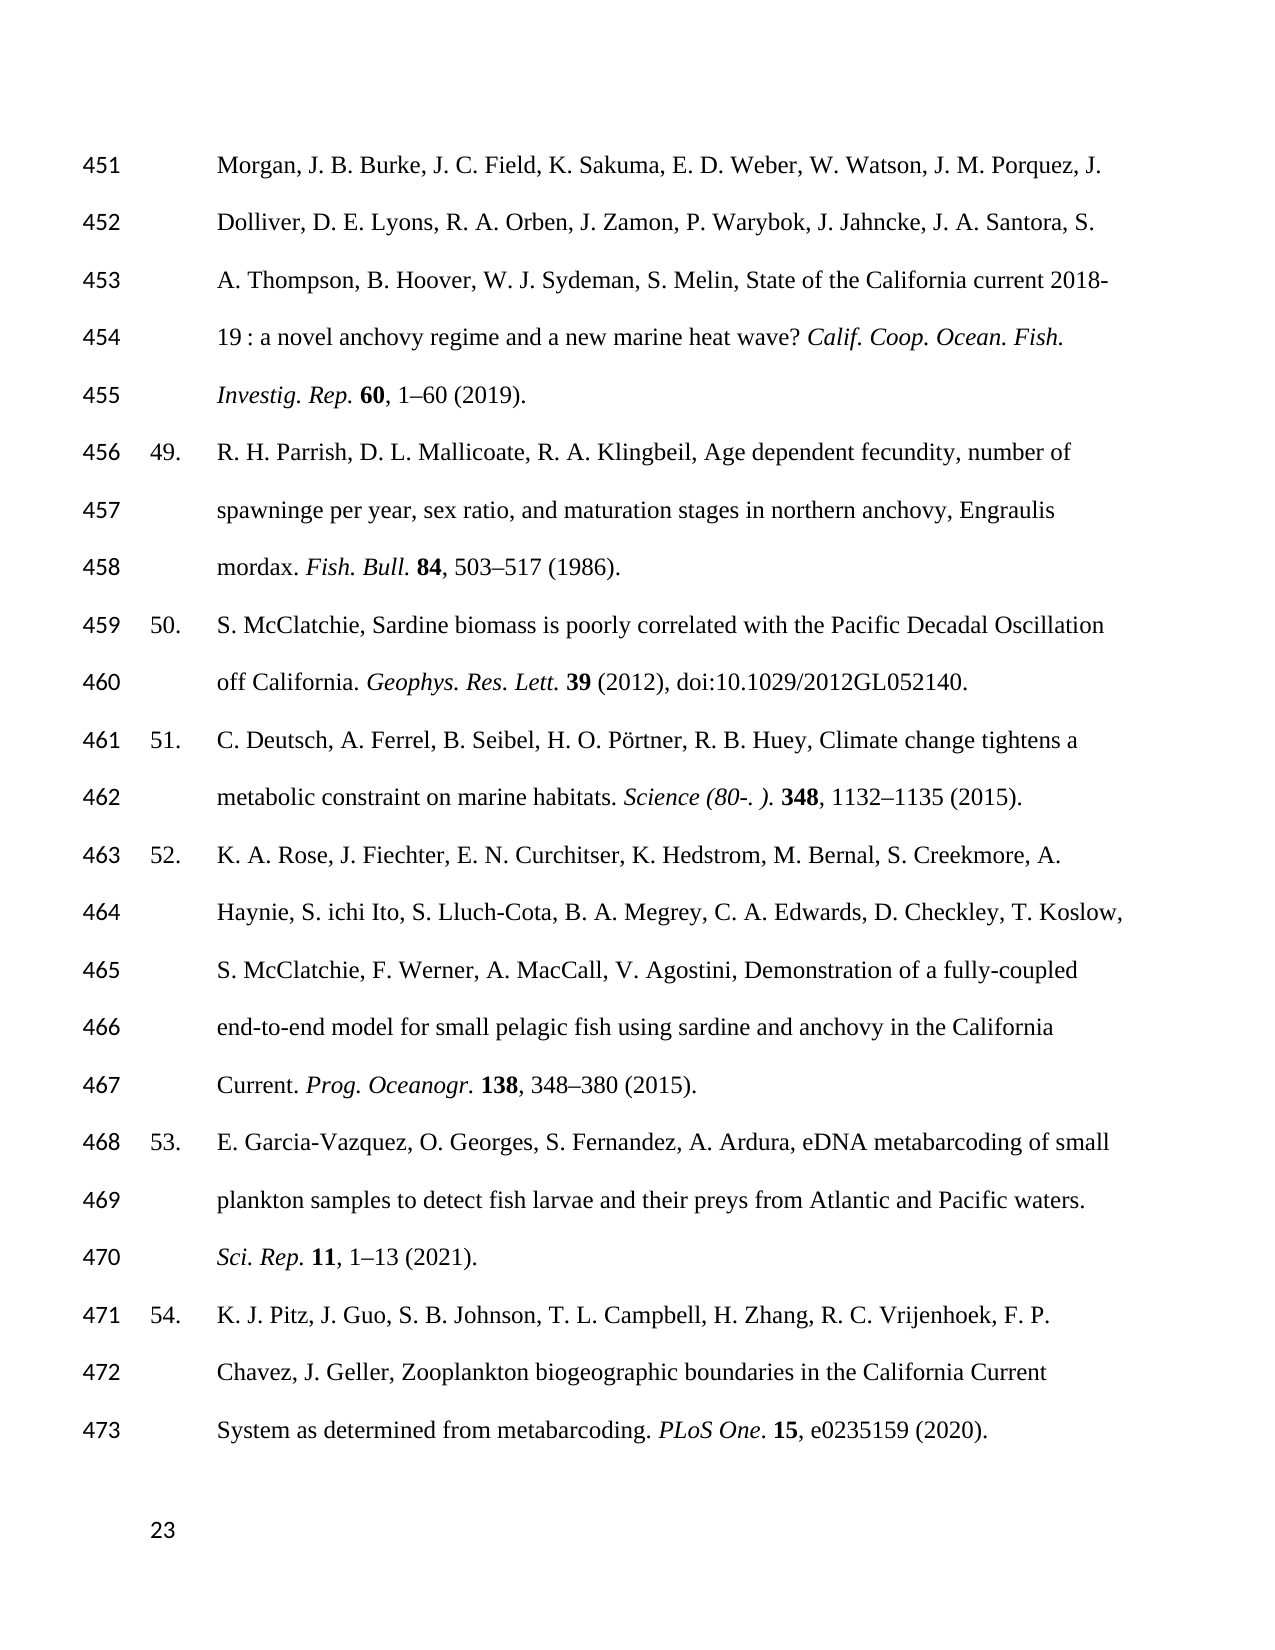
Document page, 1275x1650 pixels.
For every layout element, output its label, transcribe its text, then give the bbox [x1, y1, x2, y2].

text 50. S. McClatchie, Sardine biomass is poorly correlated with the Pacific Decadal Oscillation off California. Geophys. Res. Lett. 39 (2012), doi:10.1029/2012GL052140. [150, 610, 1125, 696]
text 54. K. J. Pitz, J. Guo, S. B. Johnson, T. L. Campbell, H. Zhang, R. C. Vrijenhoek, F. P. Chavez, J. Geller, Zooplankton biogeographic boundaries in the California Current System as determined from metabarcoding. PLoS One. 15, e0235159 (2020). [150, 1300, 1125, 1444]
text 51. C. Deutsch, A. Ferrel, B. Seibel, H. O. Pörtner, R. B. Huey, Climate change tightens a metabolic constraint on marine habitats. Science (80-. ). 348, 1132–1135 (2015). [150, 725, 1125, 811]
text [150, 150, 1125, 409]
text 49. R. H. Parrish, D. L. Mallicoate, R. A. Klingbeil, Age dependent fecundity, number of spawninge per year, sex ratio, and maturation stages in northern anchovy, Engraulis mordax. Fish. Bull. 84, 503–517 (1986). [150, 437, 1125, 581]
text 52. K. A. Rose, J. Fiechter, E. N. Curchitser, K. Hedstrom, M. Bernal, S. Creekmore, A. Haynie, S. ichi Ito, S. Lluch-Cota, B. A. Megrey, C. A. Edwards, D. Checkley, T. Koslow, S. McClatchie, F. Werner, A. MacCall, V. Agostini, Demonstration of a fully-coupled end-to-end model for small pelagic fish using sardine and anchovy in the California Current. Prog. Oceanogr. 138, 348–380 (2015). [150, 840, 1125, 1099]
text 53. E. Garcia-Vazquez, O. Georges, S. Fernandez, A. Ardura, eDNA metabarcoding of small plankton samples to detect fish larvae and their preys from Atlantic and Pacific waters. Sci. Rep. 11, 1–13 (2021). [150, 1127, 1125, 1271]
